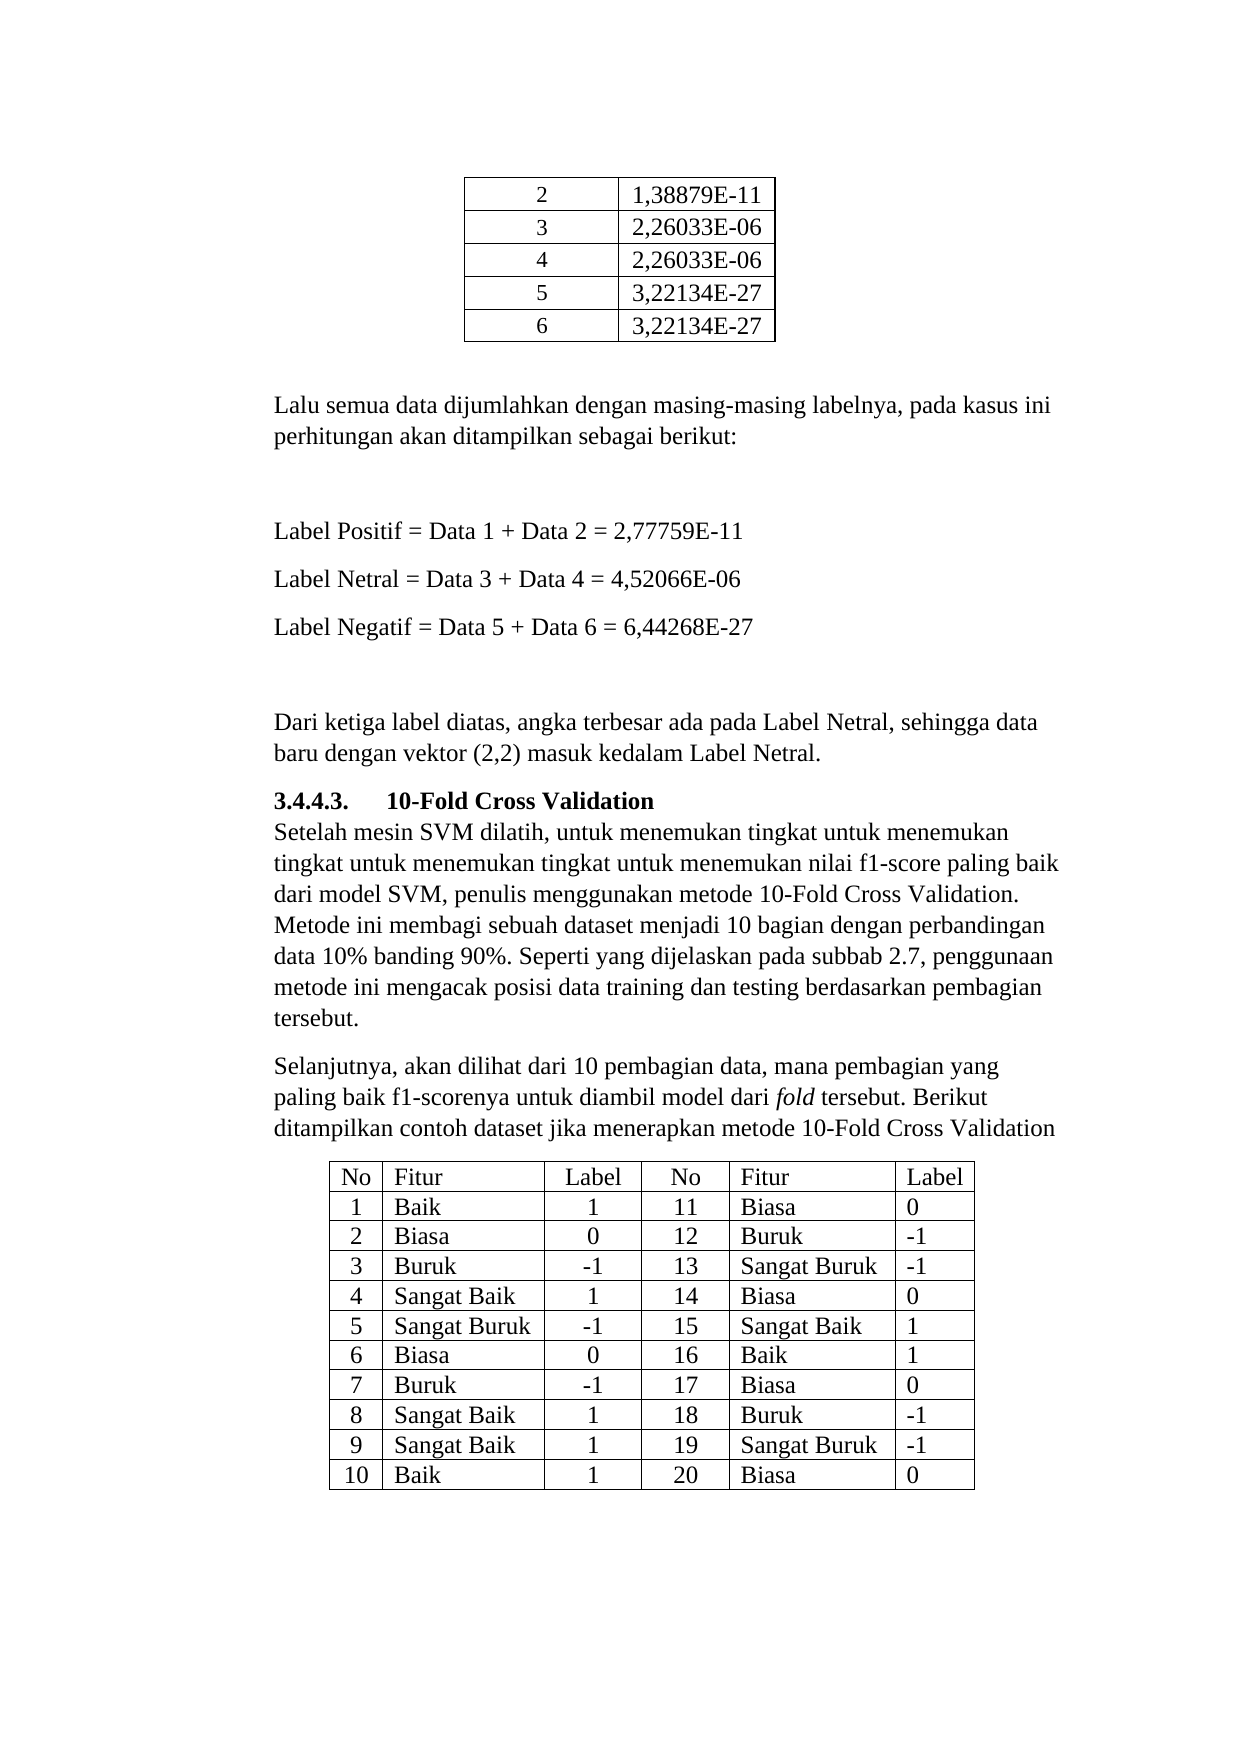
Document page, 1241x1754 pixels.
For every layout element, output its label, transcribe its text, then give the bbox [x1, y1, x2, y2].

table_cell 3,22134E-27 [619, 277, 774, 308]
table_cell -1 [896, 1221, 974, 1250]
table_cell Baik [383, 1192, 544, 1220]
table_cell 5 [330, 1311, 382, 1339]
table_cell 20 [642, 1460, 729, 1488]
table_cell Buruk [730, 1221, 895, 1250]
table_header Label [896, 1162, 974, 1191]
table_cell 14 [642, 1281, 729, 1310]
table_header No [330, 1162, 382, 1191]
table_cell 16 [642, 1341, 729, 1369]
table_cell -1 [896, 1251, 974, 1280]
table_cell Baik [383, 1460, 544, 1488]
table_cell Buruk [383, 1251, 544, 1280]
table_cell 3 [330, 1251, 382, 1280]
table_cell 0 [896, 1281, 974, 1310]
table_cell Sangat Baik [383, 1400, 544, 1429]
table_cell 19 [642, 1430, 729, 1459]
table_cell 6 [330, 1341, 382, 1369]
subtitle 10-Fold Cross Validation [274, 786, 1063, 815]
table_cell 0 [896, 1370, 974, 1399]
table_header Fitur [383, 1162, 544, 1191]
table_cell Sangat Baik [730, 1311, 895, 1339]
table_header No [642, 1162, 729, 1191]
table_cell 3 [465, 211, 618, 243]
table_cell 0 [896, 1192, 974, 1220]
table_cell Sangat Baik [383, 1430, 544, 1459]
table_cell 1 [896, 1341, 974, 1369]
table_cell 17 [642, 1370, 729, 1399]
table_cell Biasa [383, 1341, 544, 1369]
table_cell 0 [545, 1221, 641, 1250]
table_cell 11 [642, 1192, 729, 1220]
table_cell 12 [642, 1221, 729, 1250]
table_header Fitur [730, 1162, 895, 1191]
table_cell Biasa [730, 1192, 895, 1220]
table_cell 18 [642, 1400, 729, 1429]
table_cell 1 [545, 1460, 641, 1488]
text Setelah mesin SVM dilatih, untuk menemukan tingkat untuk menemukan tingkat untuk menemukan tingkat untuk menemukan nilai f1-score paling baik dari model SVM, penulis menggunakan metode 10-Fold Cross Validation. Metode ini membagi sebuah dataset menjadi 10 bagian dengan perbandingan data 10% banding 90%. Seperti yang dijelaskan pada subbab 2.7, penggunaan metode ini mengacak posisi data training dan testing berdasarkan pembagian tersebut. [274, 817, 1063, 1032]
table_cell 1 [545, 1281, 641, 1310]
table_cell 0 [545, 1341, 641, 1369]
table_cell Biasa [730, 1460, 895, 1488]
text Dari ketiga label diatas, angka terbesar ada pada Label Netral, sehingga data baru dengan vektor (2,2) masuk kedalam Label Netral. [274, 707, 1063, 767]
table_cell Sangat Buruk [383, 1311, 544, 1339]
table_cell Buruk [730, 1400, 895, 1429]
table_cell 3,22134E-27 [619, 310, 774, 341]
table_cell 1 [330, 1192, 382, 1220]
table_cell 4 [465, 244, 618, 276]
table_cell 0 [896, 1460, 974, 1488]
table_cell 1,38879E-11 [619, 178, 774, 210]
table_cell Sangat Buruk [730, 1251, 895, 1280]
table_cell 10 [330, 1460, 382, 1488]
table_cell -1 [545, 1311, 641, 1339]
table_cell 8 [330, 1400, 382, 1429]
text Label Negatif = Data 5 + Data 6 = 6,44268E-27 [274, 612, 1063, 641]
table_cell 4 [330, 1281, 382, 1310]
table_cell Buruk [383, 1370, 544, 1399]
table_cell 6 [465, 310, 618, 341]
table_cell 13 [642, 1251, 729, 1280]
table_cell 1 [545, 1400, 641, 1429]
table_cell Biasa [383, 1221, 544, 1250]
table_header Label [545, 1162, 641, 1191]
table_cell -1 [896, 1400, 974, 1429]
table_cell Biasa [730, 1370, 895, 1399]
table_cell 1 [545, 1430, 641, 1459]
table_cell -1 [896, 1430, 974, 1459]
table_cell Sangat Baik [383, 1281, 544, 1310]
table_cell 2,26033E-06 [619, 244, 774, 276]
table_cell 9 [330, 1430, 382, 1459]
table_cell Biasa [730, 1281, 895, 1310]
text Selanjutnya, akan dilihat dari 10 pembagian data, mana pembagian yang paling baik f1-scorenya untuk diambil model dari fold tersebut. Berikut ditampilkan contoh dataset jika menerapkan metode 10-Fold Cross Validation [274, 1051, 1063, 1142]
table_cell -1 [545, 1251, 641, 1280]
table_cell 2 [330, 1221, 382, 1250]
table_cell 1 [896, 1311, 974, 1339]
table_cell 1 [545, 1192, 641, 1220]
table_cell 5 [465, 277, 618, 308]
text Label Netral = Data 3 + Data 4 = 4,52066E-06 [274, 564, 1063, 593]
text Lalu semua data dijumlahkan dengan masing-masing labelnya, pada kasus ini perhitungan akan ditampilkan sebagai berikut: [274, 390, 1063, 450]
table_cell 2,26033E-06 [619, 211, 774, 243]
text Label Positif = Data 1 + Data 2 = 2,77759E-11 [274, 516, 1063, 545]
table_cell -1 [545, 1370, 641, 1399]
table_cell 15 [642, 1311, 729, 1339]
table_cell 2 [465, 178, 618, 210]
table_cell 7 [330, 1370, 382, 1399]
table_cell Sangat Buruk [730, 1430, 895, 1459]
table_cell Baik [730, 1341, 895, 1369]
